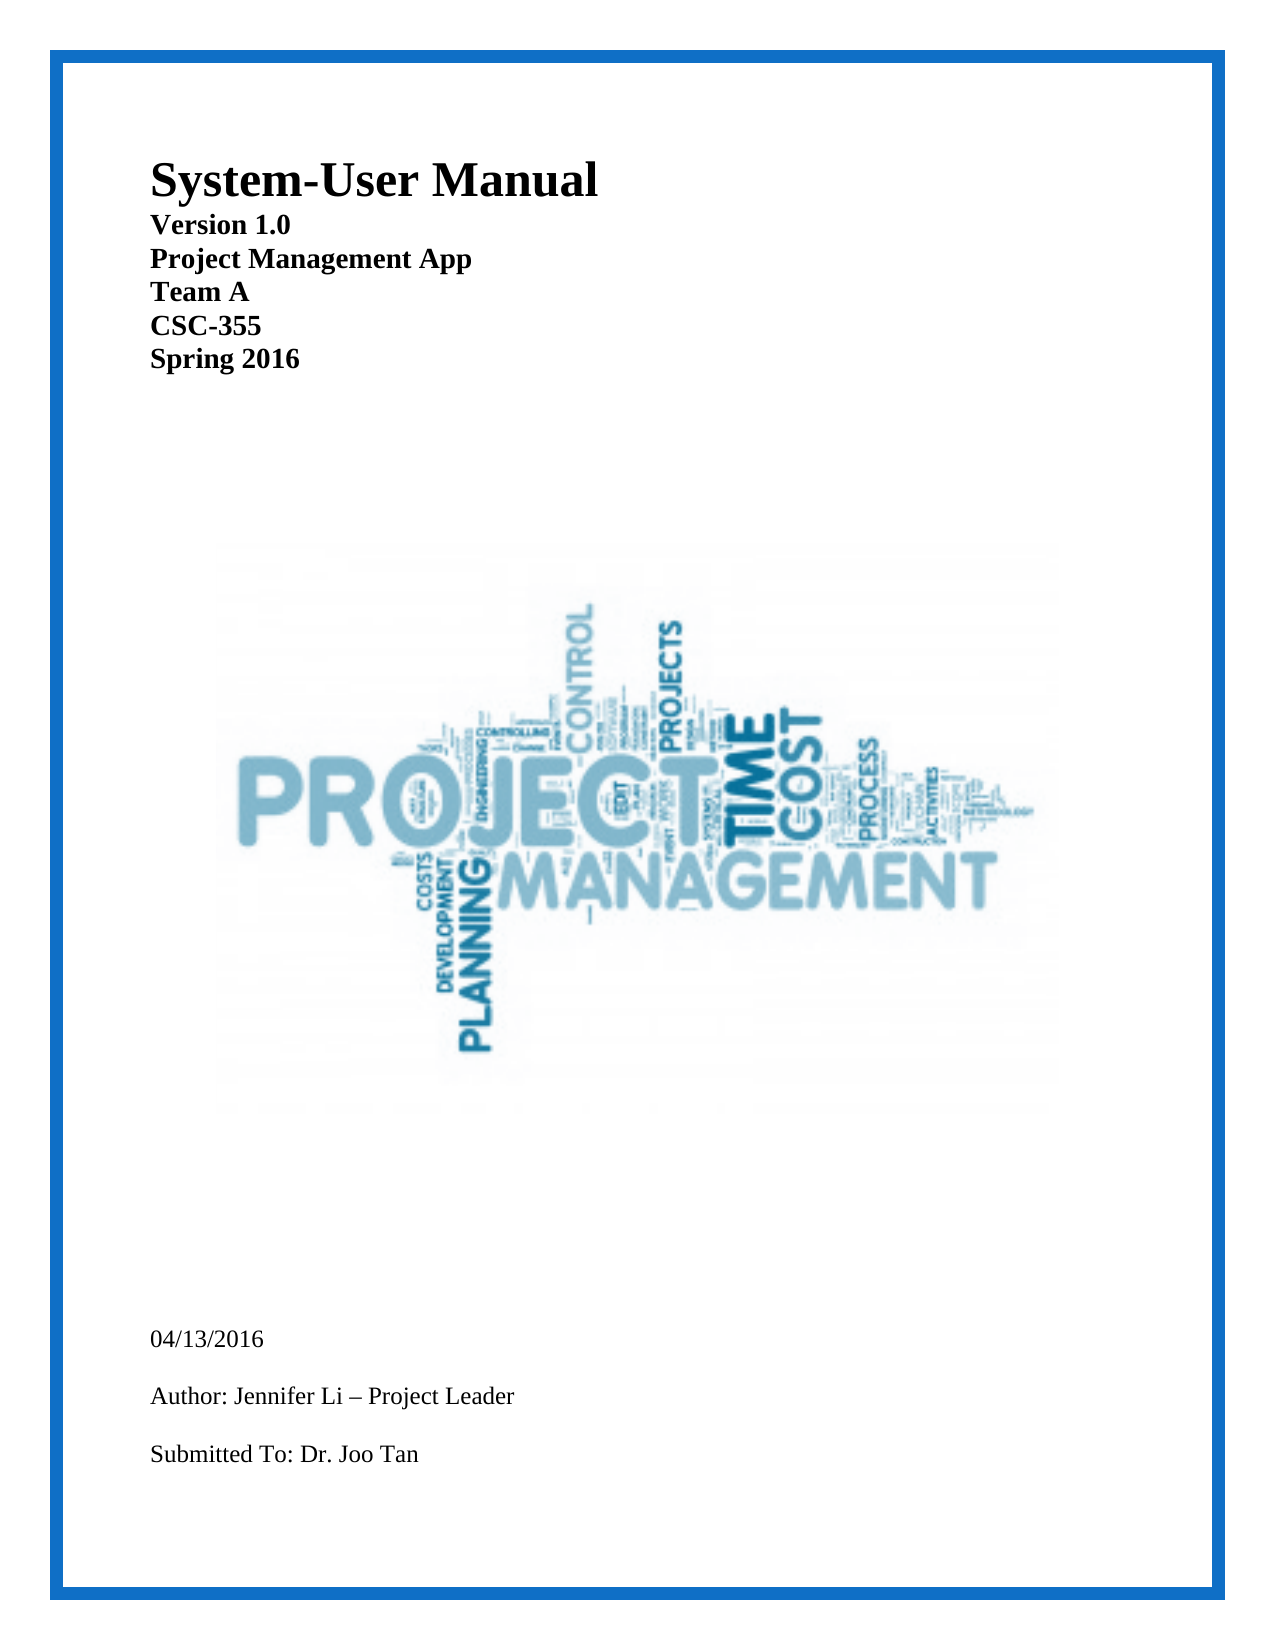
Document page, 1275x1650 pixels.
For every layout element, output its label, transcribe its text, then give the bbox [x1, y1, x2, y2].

text CSC-355 [150, 308, 1125, 342]
text Spring 2016 [150, 342, 1125, 375]
text 04/13/2016 [150, 1324, 1125, 1353]
text Submitted To: Dr. Joo Tan [150, 1439, 1125, 1468]
text Team A [150, 274, 1125, 308]
text System-User Manual [150, 150, 1125, 207]
text Project Management App [150, 241, 1125, 274]
text Version 1.0 [150, 207, 1125, 241]
text Author: Jennifer Li – Project Leader [150, 1381, 1125, 1410]
